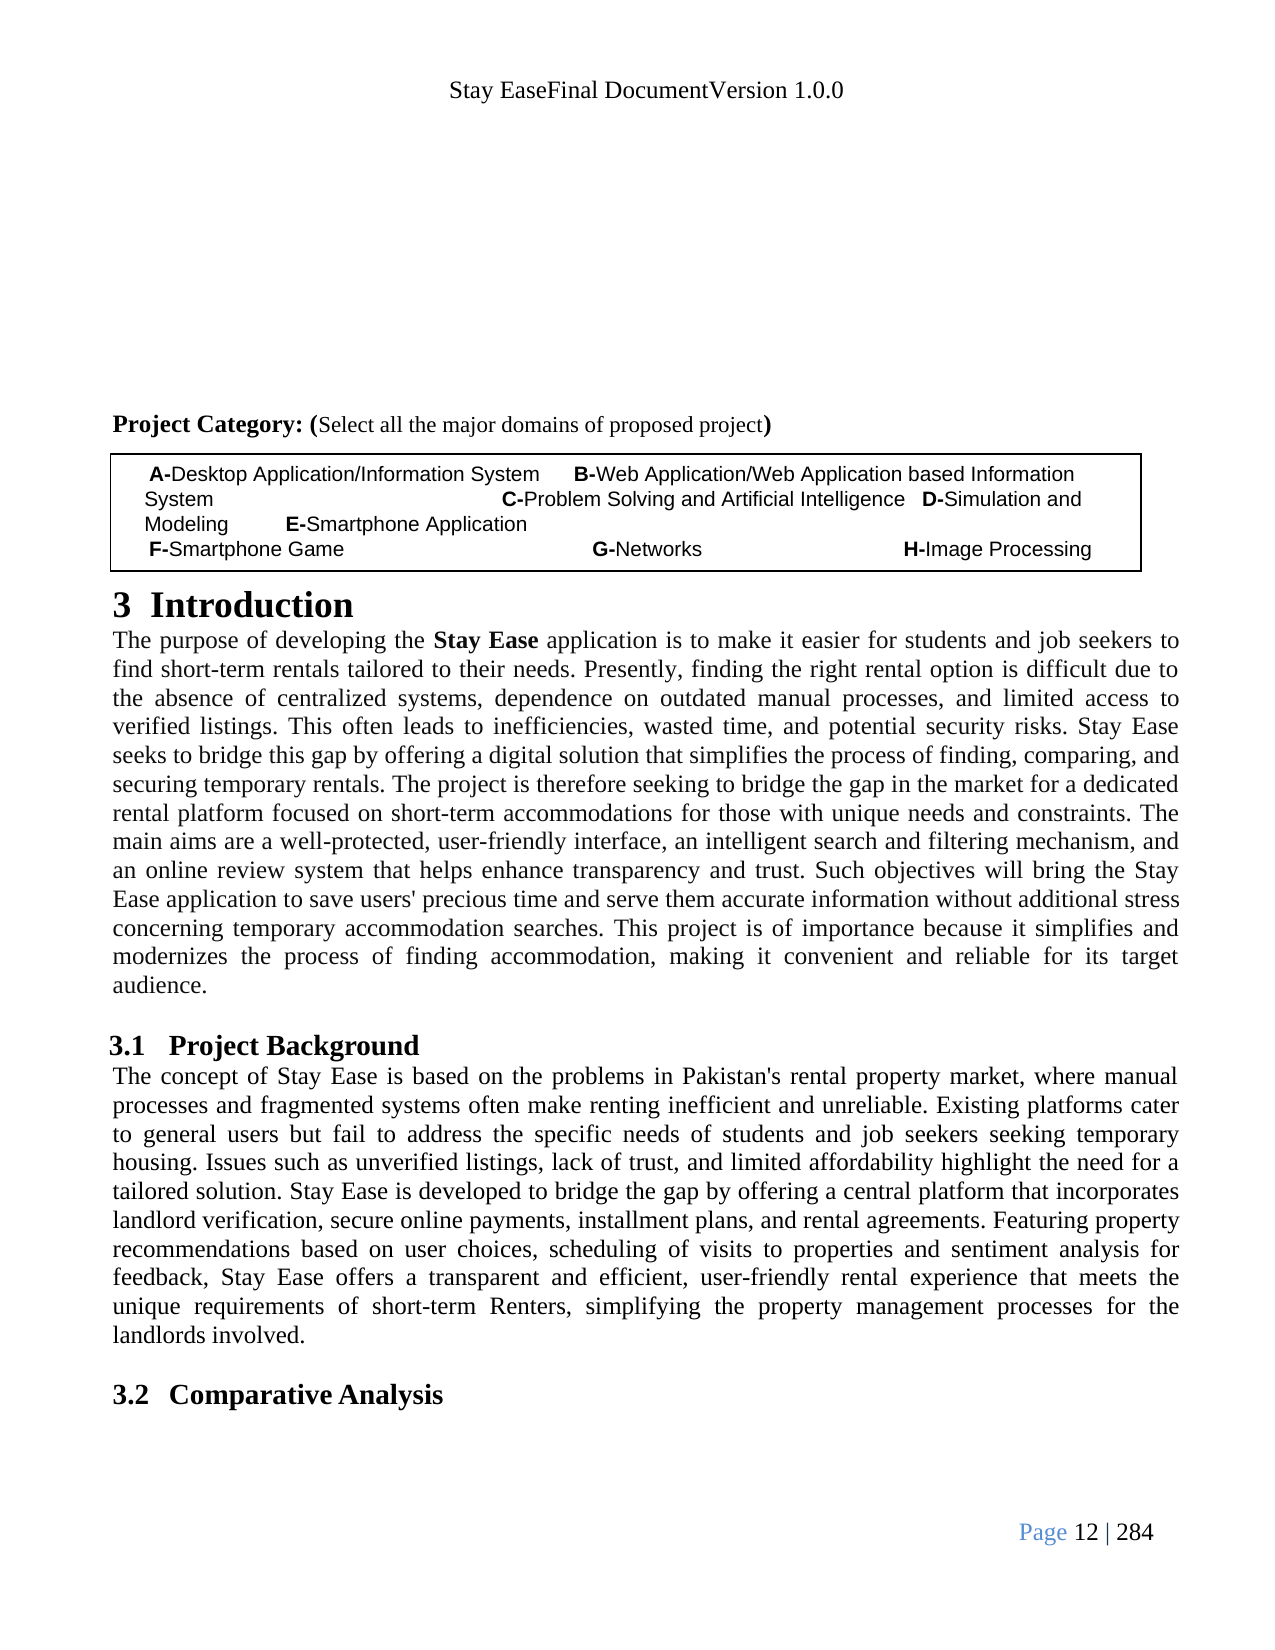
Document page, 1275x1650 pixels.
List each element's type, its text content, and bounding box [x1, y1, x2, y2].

subtitle Project Background [109, 1028, 1181, 1061]
text The purpose of developing the Stay Ease application is to make it easier for students and job seekers to find short-term rentals tailored to their needs. Presently, finding the right rental option is difficult due to the absence of centralized systems, dependence on outdated manual processes, and limited access to verified listings. This often leads to inefficiencies, wasted time, and potential security risks. Stay Ease seeks to bridge this gap by offering a digital solution that simplifies the process of finding, comparing, and securing temporary rentals. The project is therefore seeking to bridge the gap in the market for a dedicated rental platform focused on short-term accommodations for those with unique needs and constraints. The main aims are a well-protected, user-friendly interface, an intelligent search and filtering mechanism, and an online review system that helps enhance transparency and trust. Such objectives will bring the Stay Ease application to save users' precious time and serve them accurate information without additional stress concerning temporary accommodation searches. This project is of importance because it simplifies and modernizes the process of finding accommodation, making it convenient and reliable for its target audience. [112, 625, 1181, 999]
text Project Category: (Select all the major domains of proposed project) [112, 409, 1181, 438]
subtitle Introduction [112, 582, 1181, 625]
text The concept of Stay Ease is based on the problems in Pakistan's rental property market, where manual processes and fragmented systems often make renting inefficient and unreliable. Existing platforms cater to general users but fail to address the specific needs of students and job seekers seeking temporary housing. Issues such as unverified listings, lack of trust, and limited affordability highlight the need for a tailored solution. Stay Ease is developed to bridge the gap by offering a central platform that incorporates landlord verification, secure online payments, installment plans, and rental agreements. Featuring property recommendations based on user choices, scheduling of visits to properties and sentiment analysis for feedback, Stay Ease offers a transparent and efficient, user-friendly rental experience that meets the unique requirements of short-term Renters, simplifying the property management processes for the landlords involved. [112, 1061, 1181, 1349]
subtitle Comparative Analysis [112, 1377, 1181, 1411]
